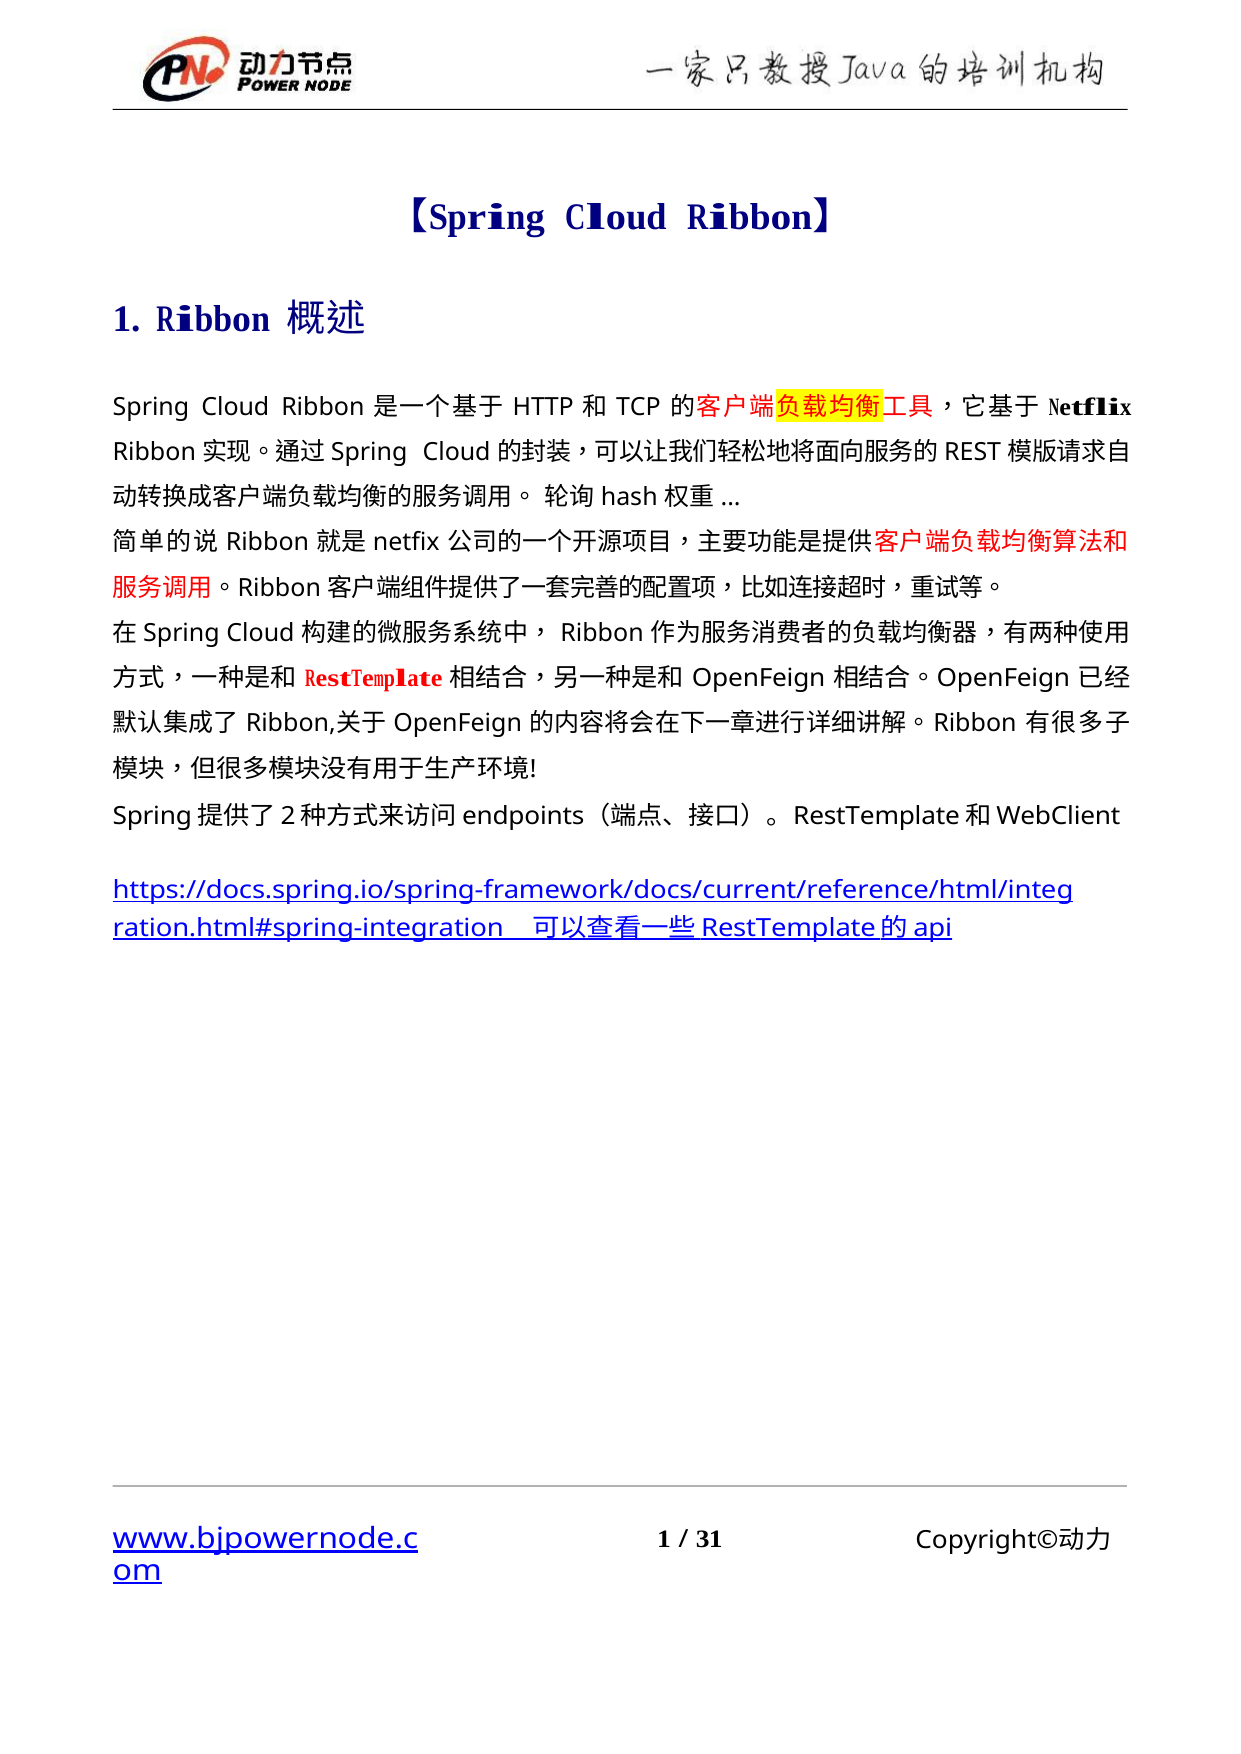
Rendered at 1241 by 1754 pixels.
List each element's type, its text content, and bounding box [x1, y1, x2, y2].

picture [112, 1483, 1127, 1488]
list Ribbon 概述 [112, 291, 1151, 342]
text https://docs.spring.io/spring-framework/docs/current/reference/html/integ ration.html#spring-integration 可以查看一些RestTemplate的api [112, 872, 1116, 944]
picture [131, 29, 1104, 108]
text 在 Spring Cloud 构建的微服务系统中， Ribbon 作为服务消费者的负载均衡器，有两种使用方式，一种是和 RestTemplate 相结合，另一种是和 OpenFeign 相结合。OpenFeign 已经默认集成了 Ribbon,关于 OpenFeign 的内容将会在下一章进行详细讲解。Ribbon 有很多子模块，但很多模块没有用于生产环境! [112, 615, 1131, 784]
title 【Spring Cloud Ribbon】 [385, 189, 857, 240]
text 简单的说Ribbon 就是 netfix 公司的一个开源项目，主要功能是提供客户端负载均衡算法和服务调用。Ribbon 客户端组件提供了一套完善的配置项，比如连接超时，重试等。 [112, 524, 1129, 603]
text Spring Cloud Ribbon 是一个基于 HTTP 和 TCP 的客户端负载均衡工具，它基于 Netflix Ribbon 实现。通过 Spring Cloud 的封装，可以让我们轻松地将面向服务的 REST 模版请求自动转换成客户端负载均衡的服务调用。 轮询 hash 权重 ... [112, 388, 1131, 513]
text Spring提供了2种方式来访问endpoints（端点、接口）。RestTemplate和WebClient [112, 796, 1131, 832]
